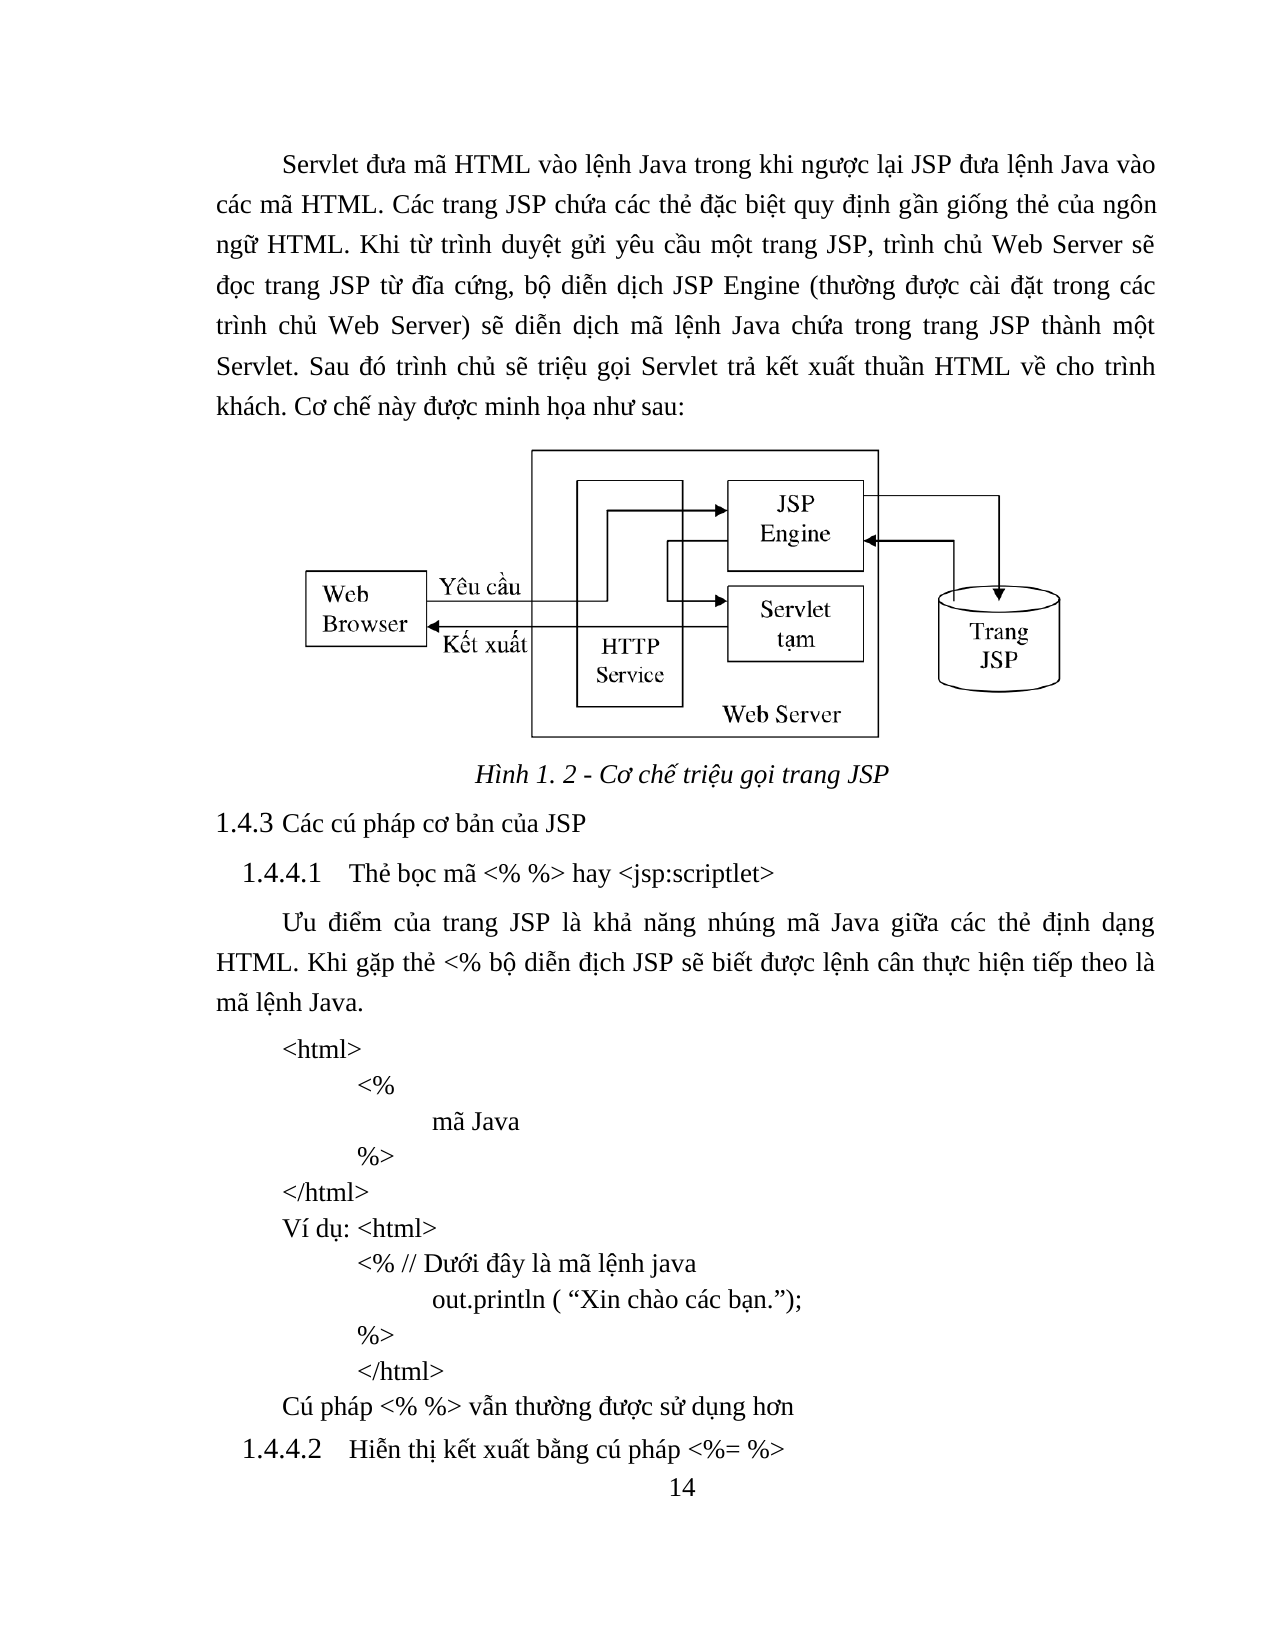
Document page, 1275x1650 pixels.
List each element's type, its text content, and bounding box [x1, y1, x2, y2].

list </html> [282, 1176, 1157, 1207]
list Servlet đưa mã HTML vào lệnh Java trong khi ngược lại JSP đưa lệnh Java vào các mã HTML. Các trang JSP chứa các thẻ đặc biệt quy định gần giống thẻ của ngôn ngữ HTML. Khi từ trình duyệt gửi yêu cầu một trang JSP, trình chủ Web Server sẽ đọc trang JSP từ đĩa cứng, bộ diễn dịch JSP Engine (thường được cài đặt trong các trình chủ Web Server) sẽ diễn dịch mã lệnh Java chứa trong trang JSP thành một Servlet. Sau đó trình chủ sẽ triệu gọi Servlet trả kết xuất thuần HTML về cho trình khách. Cơ chế này được minh họa như sau: [216, 148, 1157, 421]
list %> [357, 1140, 1157, 1171]
list Ưu điểm của trang JSP là khả năng nhúng mã Java giữa các thẻ định dạng HTML. Khi gặp thẻ <% bộ diễn địch JSP sẽ biết được lệnh cân thực hiện tiếp theo là mã lệnh Java. [216, 906, 1157, 1018]
list out.println ( “Xin chào các bạn.”); [357, 1283, 1157, 1314]
list Hình 1. 2 - Cơ chế triệu gọi trang JSP [207, 758, 1157, 789]
list Cú pháp <% %> vẫn thường được sử dụng hơn [282, 1390, 1157, 1422]
picture [298, 443, 1066, 743]
list %> [357, 1319, 1157, 1350]
list <% [357, 1069, 1157, 1100]
list mã Java [357, 1104, 1157, 1136]
list Thẻ bọc mã <% %> hay <jsp:scriptlet> [282, 855, 1157, 889]
list <% // Dưới đây là mã lệnh java [357, 1247, 1157, 1279]
list Ví dụ: <html> [282, 1212, 1157, 1243]
list Các cú pháp cơ bản của JSP [244, 805, 1157, 838]
list Hiễn thị kết xuất bằng cú pháp <%= %> [282, 1431, 1157, 1464]
list <html> [282, 1033, 1157, 1064]
list </html> [357, 1355, 1157, 1386]
